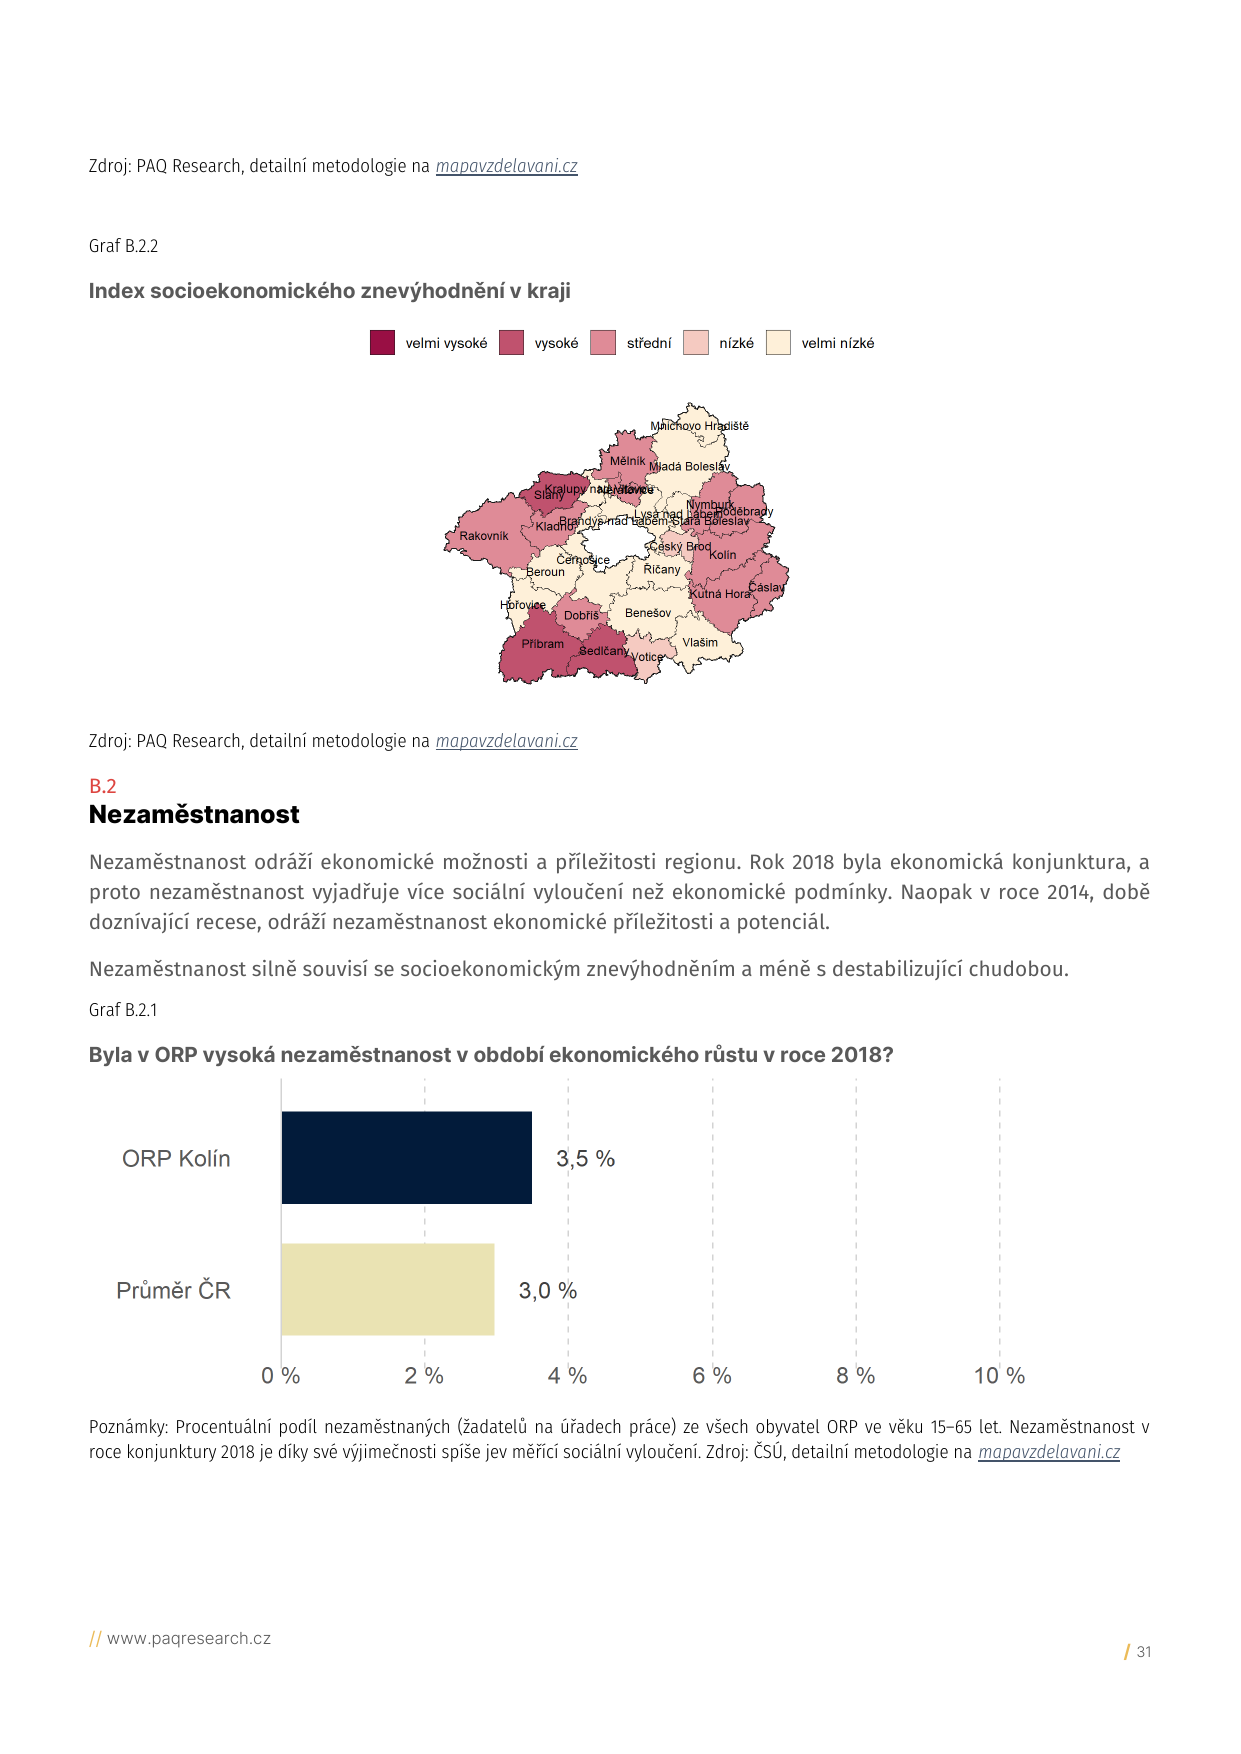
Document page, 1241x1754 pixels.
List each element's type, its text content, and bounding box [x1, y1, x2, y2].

text Zdroj: PAQ Research, detailní metodologie na mapavzdelavani.cz [89, 148, 1152, 178]
picture [88, 1067, 1139, 1399]
text Poznámky: Procentuální podíl nezaměstnaných (žadatelů na úřadech práce) ze všech obyvatel ORP ve věku 15–65 let. Nezaměstnanost v roce konjunktury 2018 je díky své výjimečnosti spíše jev měřící sociální vyloučení. Zdroj: ČSÚ, detailní metodologie na mapavzdelavani.cz [89, 1416, 1152, 1464]
text Byla v ORP vysoká nezaměstnanost v období ekonomického růstu v roce 2018? [89, 1037, 1152, 1067]
text Graf B.2.1 [89, 999, 1152, 1021]
picture [88, 303, 1139, 706]
text Index socioekonomického znevýhodnění v kraji [89, 273, 1152, 303]
text Graf B.2.2 [89, 234, 1152, 257]
text Nezaměstnanost silně souvisí se socioekonomickým znevýhodněním a méně s destabilizující chudobou. [89, 952, 1152, 982]
subtitle Nezaměstnanost [89, 799, 1152, 829]
text B.2 [89, 769, 1152, 799]
text Zdroj: PAQ Research, detailní metodologie na mapavzdelavani.cz [89, 722, 1152, 752]
text Nezaměstnanost odráží ekonomické možnosti a příležitosti regionu. Rok 2018 byla ekonomická konjunktura, a proto nezaměstnanost vyjadřuje více sociální vyloučení než ekonomické podmínky. Naopak v roce 2014, době doznívající recese, odráží nezaměstnanost ekonomické příležitosti a potenciál. [89, 845, 1152, 935]
